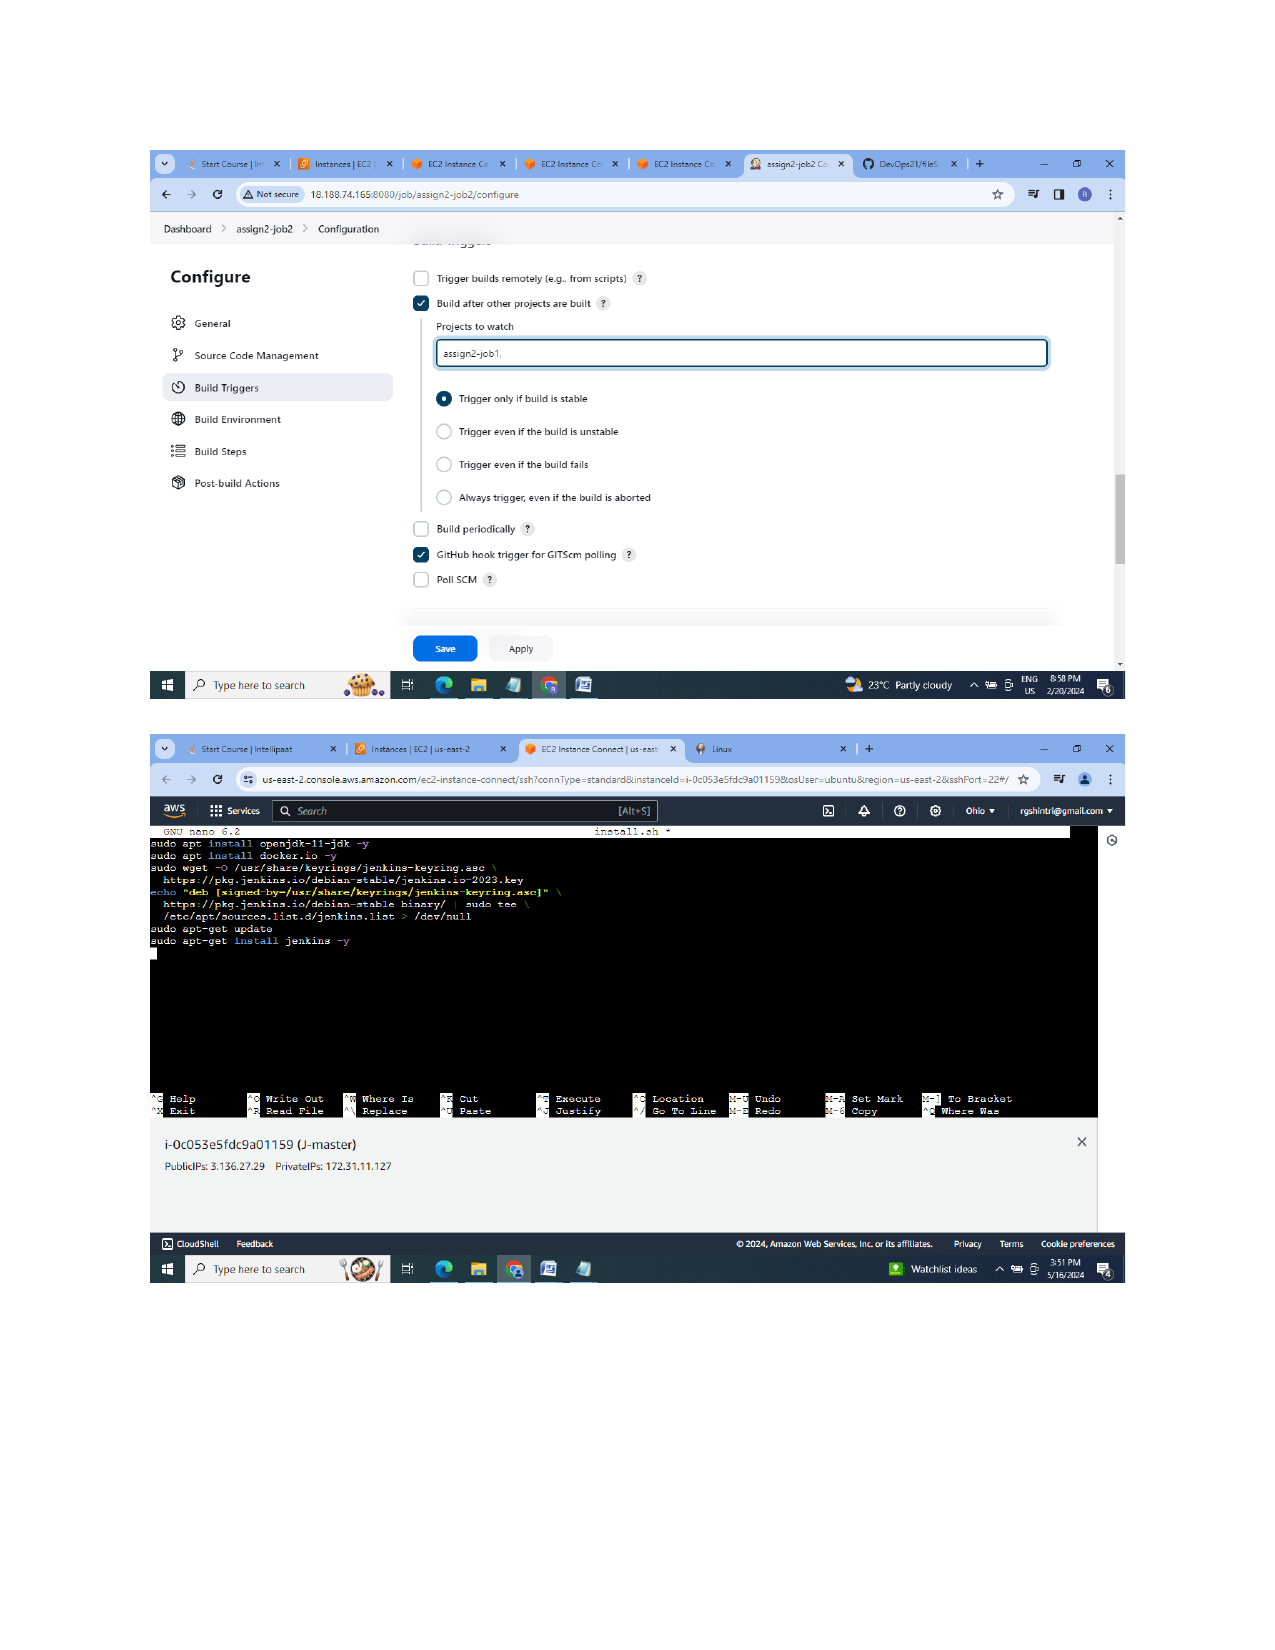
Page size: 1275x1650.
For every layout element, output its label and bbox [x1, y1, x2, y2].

picture [150, 150, 1125, 699]
picture [150, 734, 1125, 1283]
